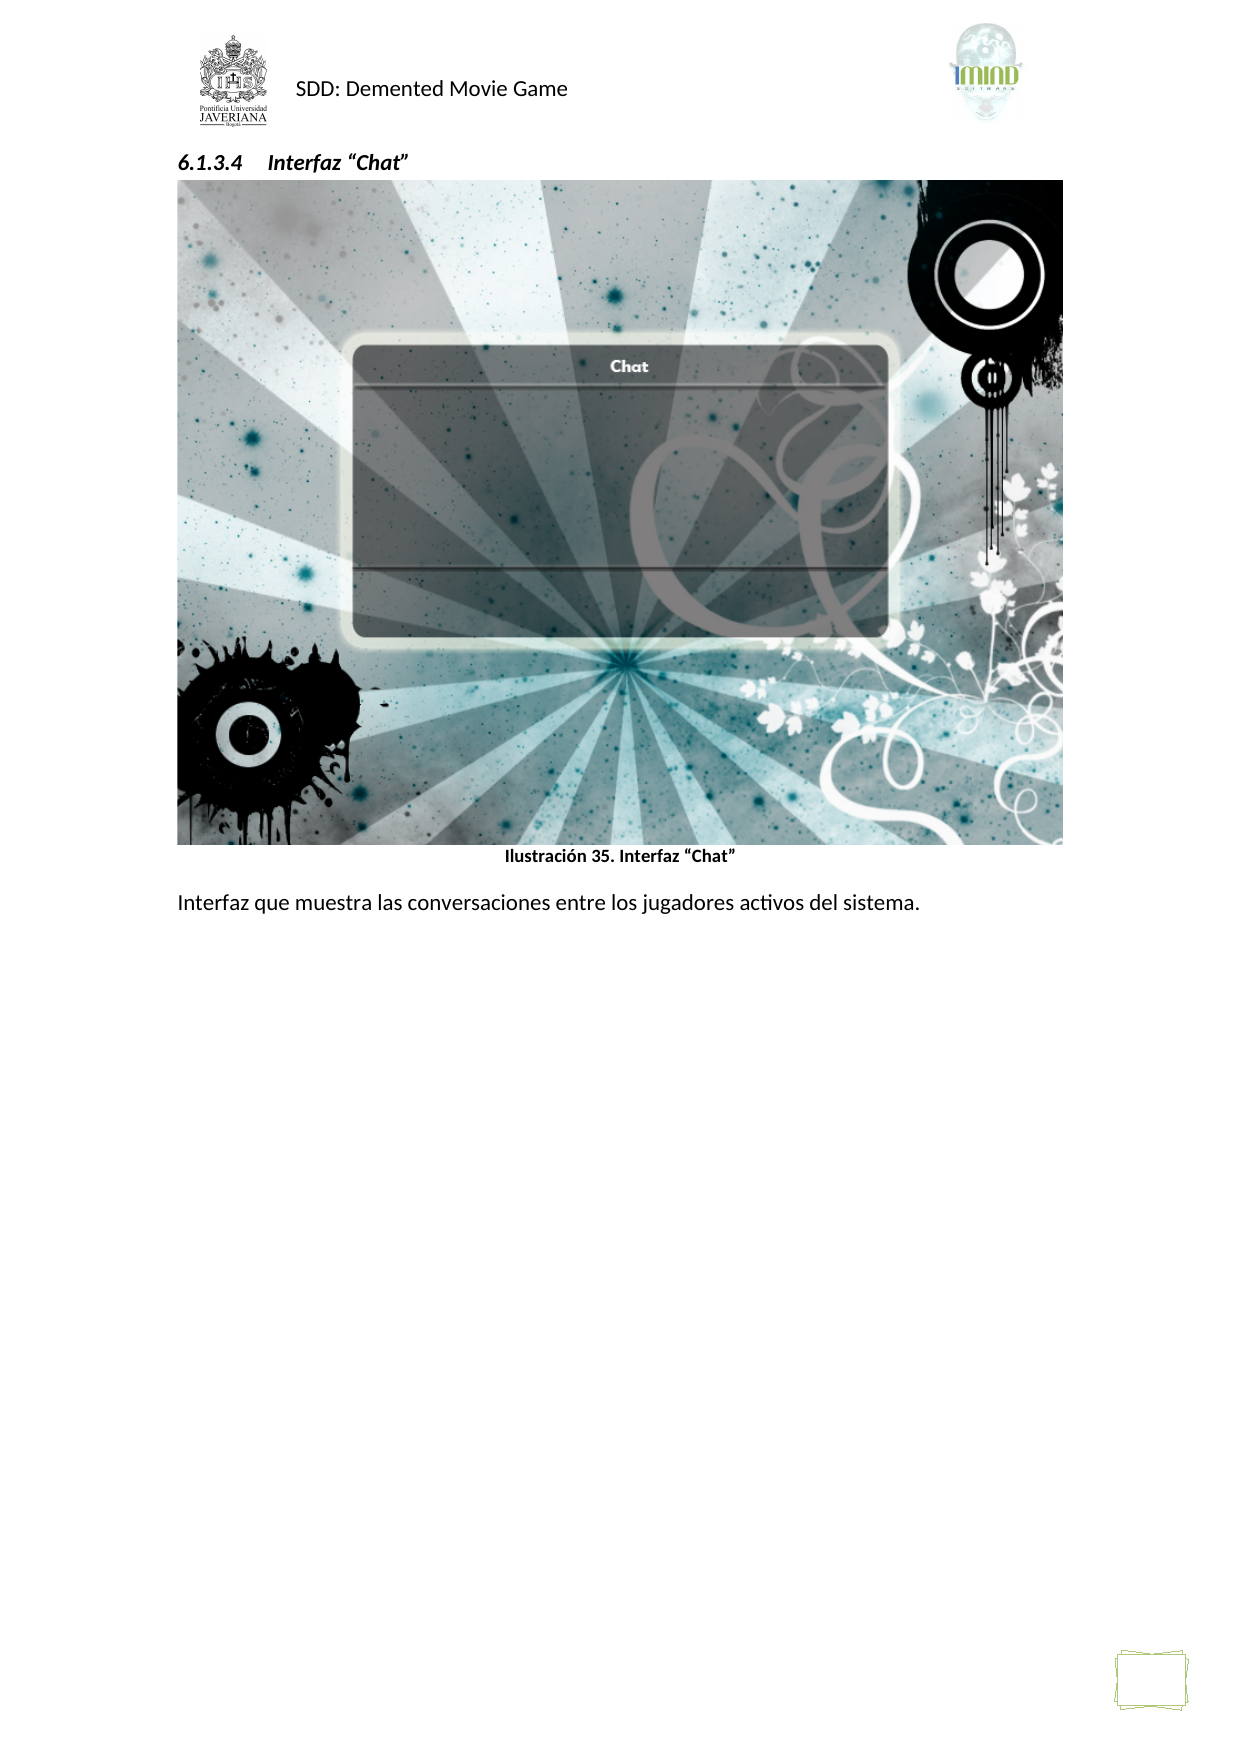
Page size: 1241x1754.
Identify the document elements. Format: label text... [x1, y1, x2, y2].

subtitle Interfaz “Chat” [177, 148, 1063, 176]
picture [948, 23, 1029, 127]
picture [200, 35, 267, 127]
text Interfaz que muestra las conversaciones entre los jugadores activos del sistema. [177, 888, 1063, 916]
picture [177, 180, 1063, 845]
